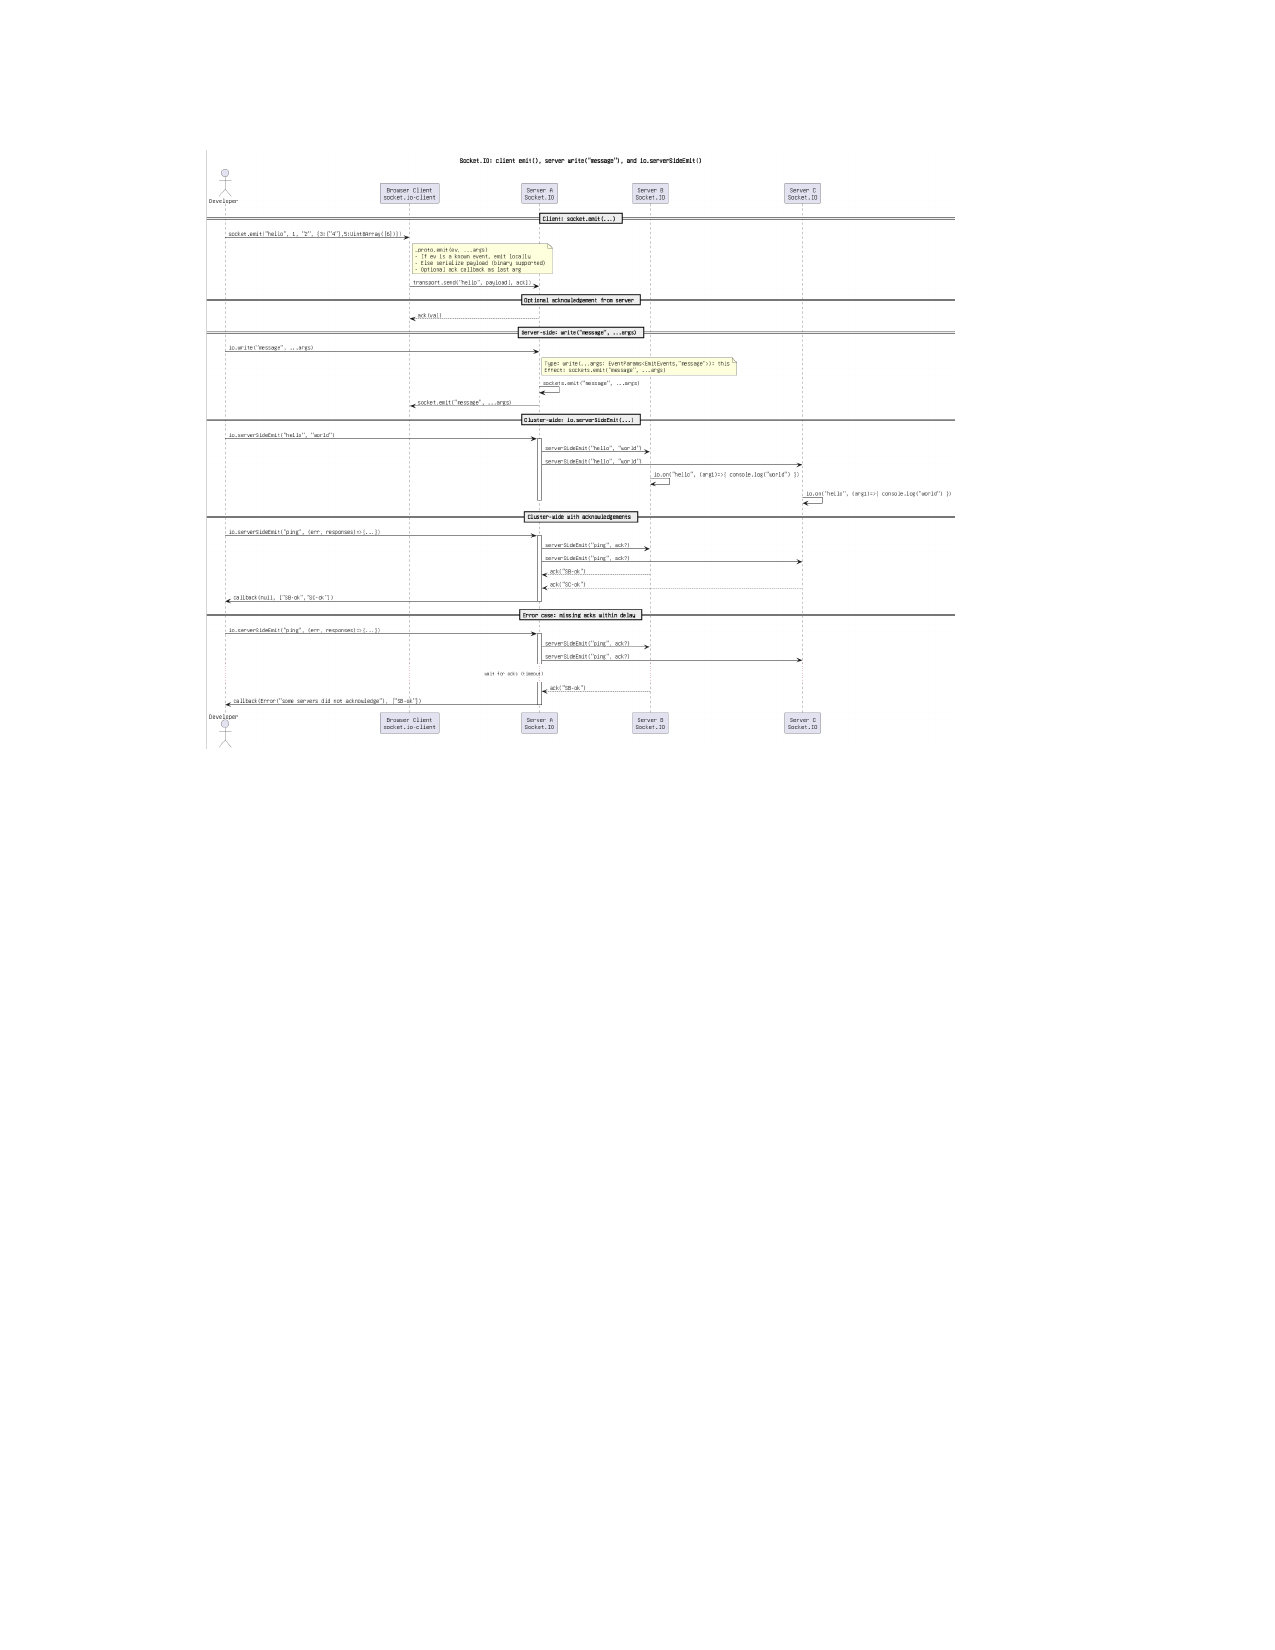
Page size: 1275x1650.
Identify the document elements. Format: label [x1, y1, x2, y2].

picture [206, 150, 957, 749]
